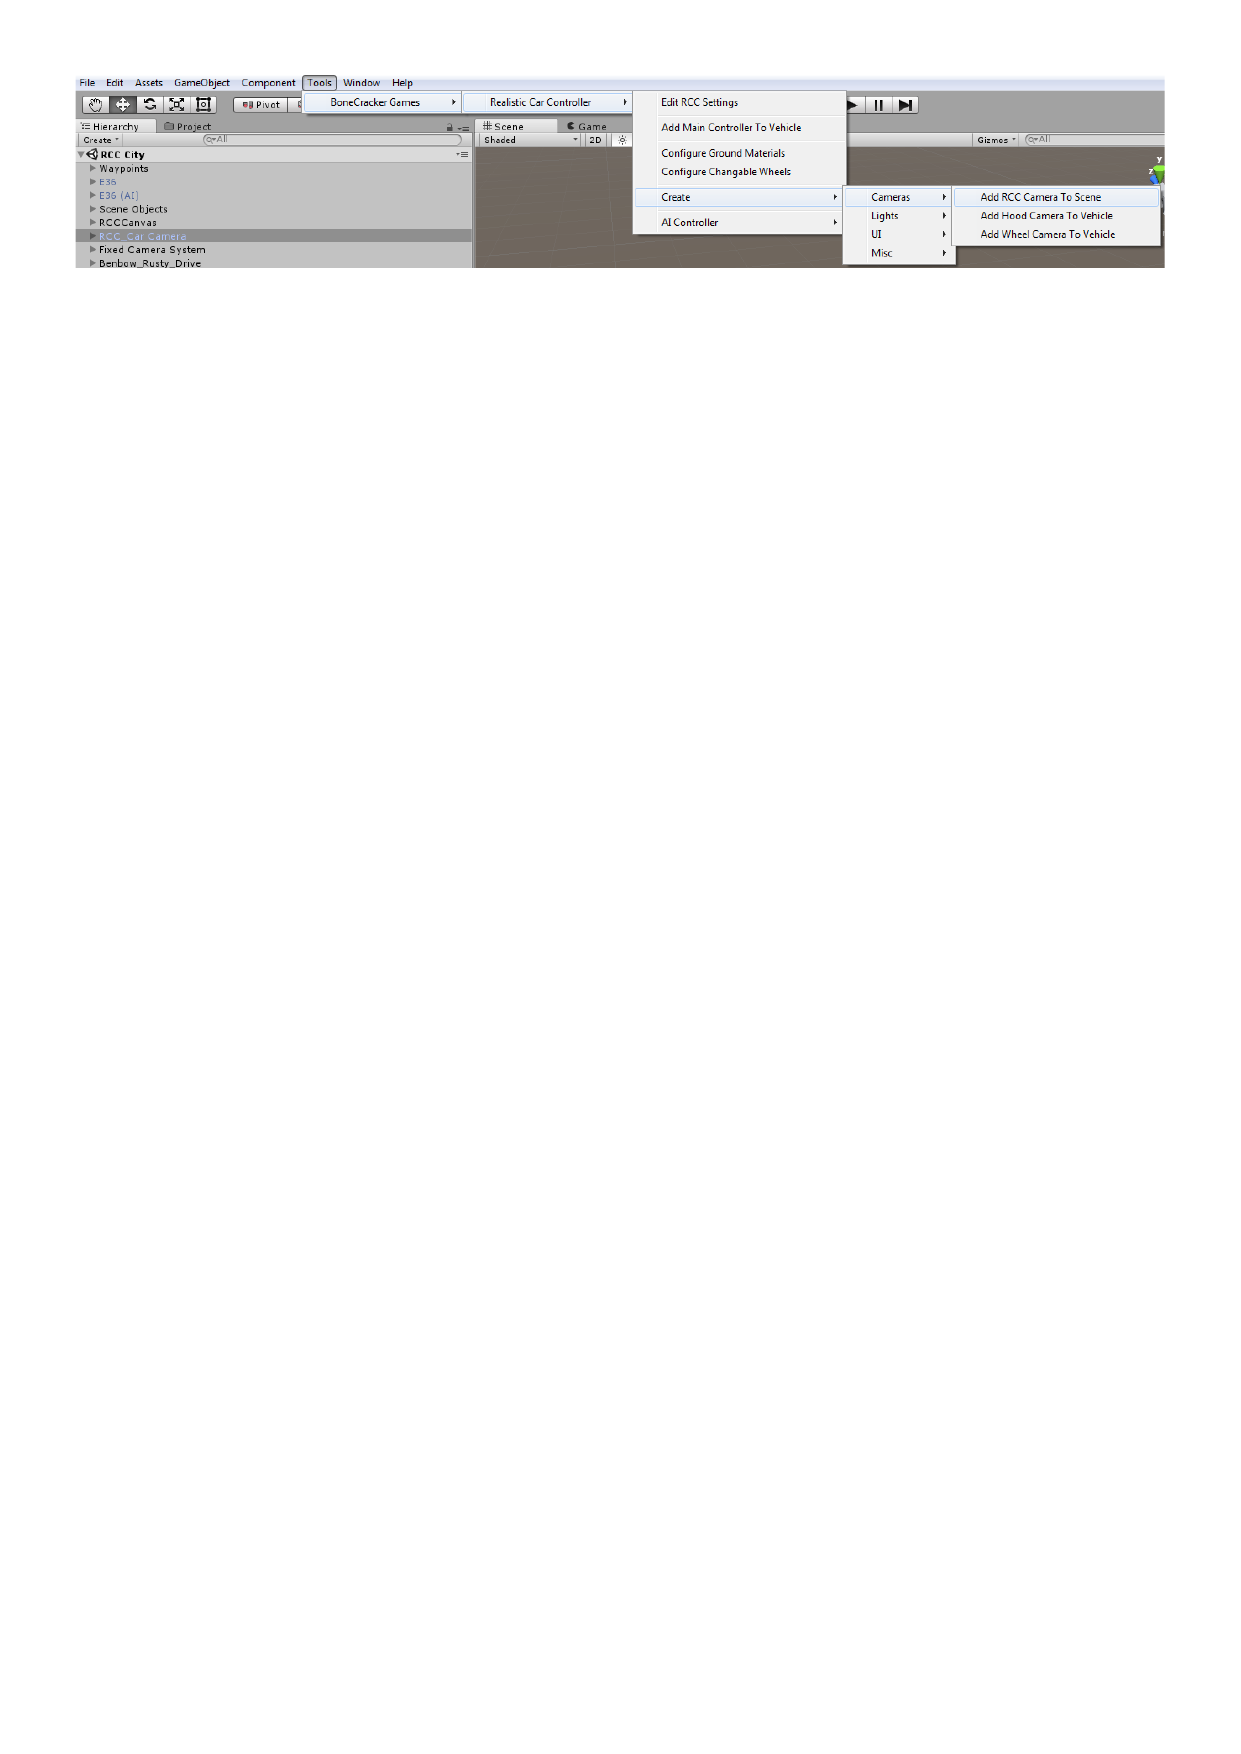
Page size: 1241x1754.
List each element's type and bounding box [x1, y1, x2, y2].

picture [75, 75, 1165, 268]
